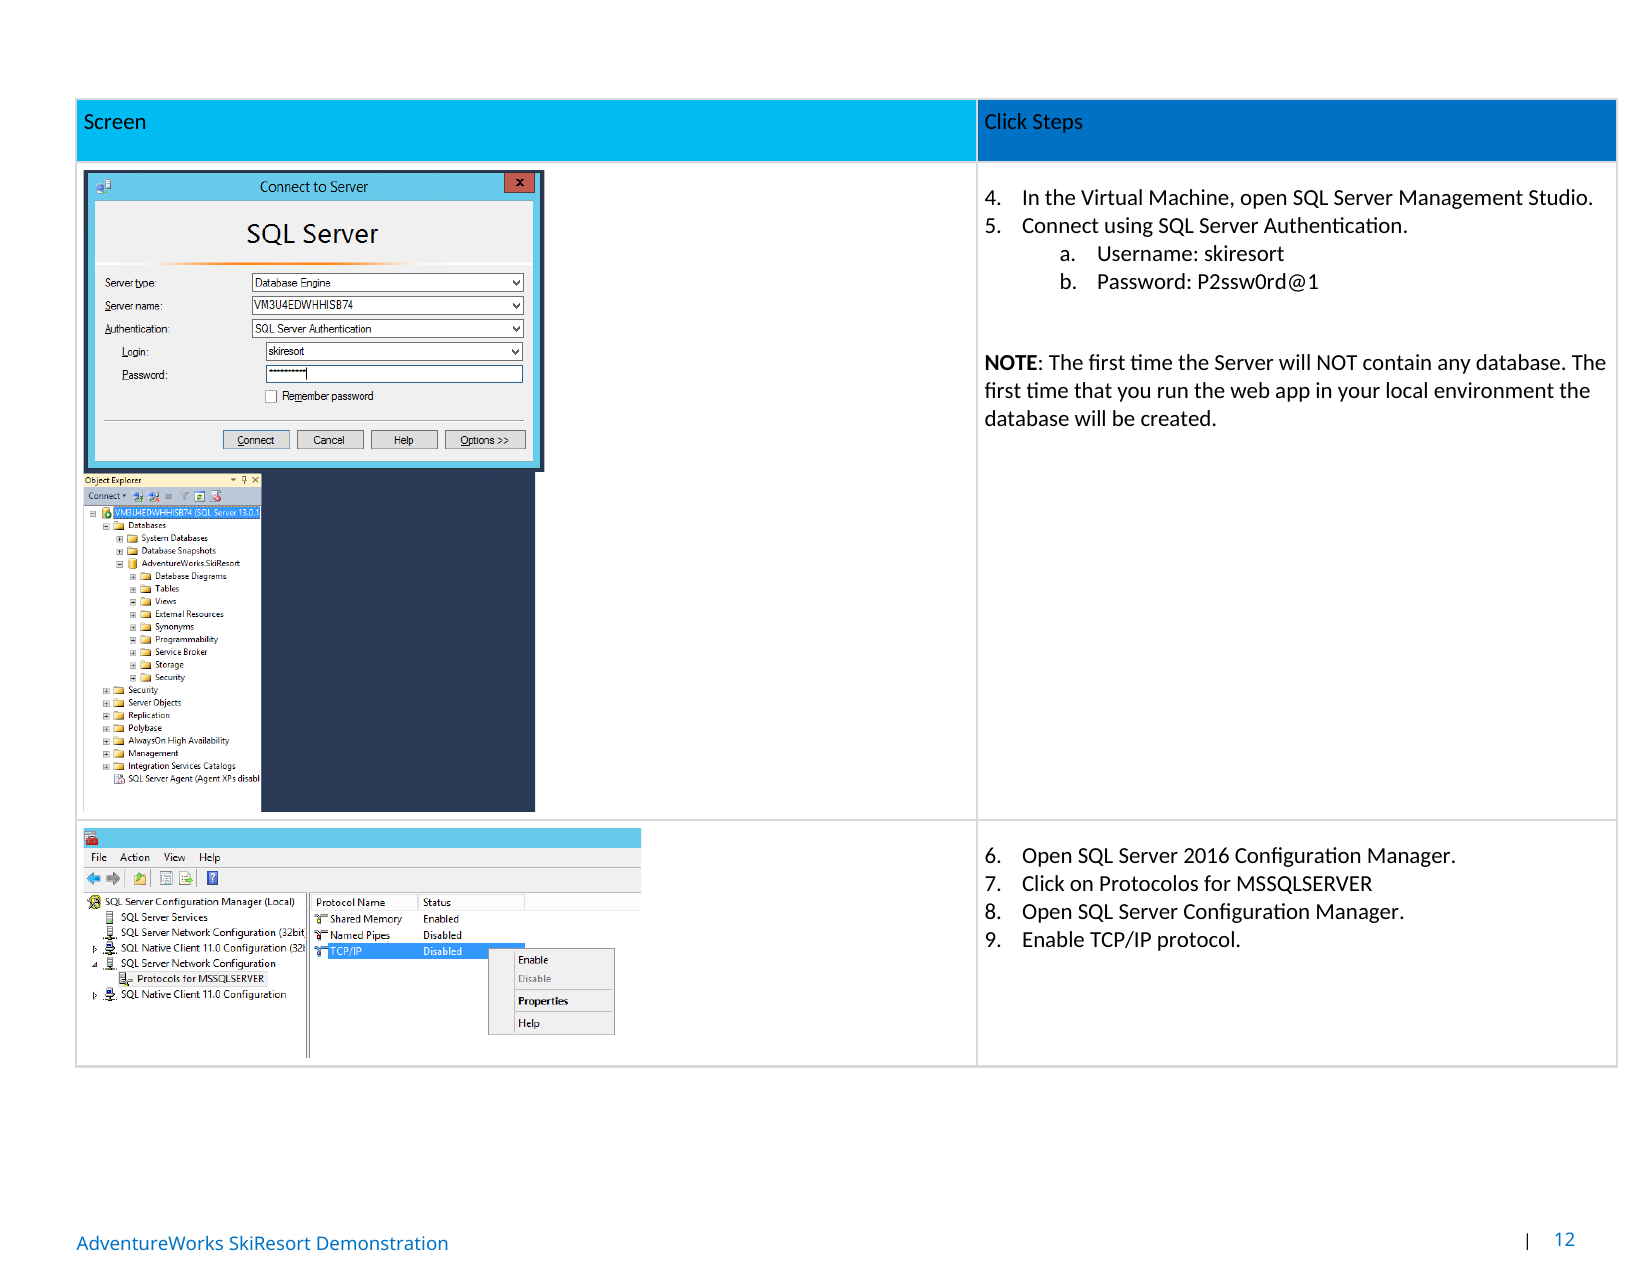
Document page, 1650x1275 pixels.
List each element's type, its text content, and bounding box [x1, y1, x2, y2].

table_header Click Steps [978, 100, 1616, 161]
picture [83, 170, 545, 812]
table_cell In the Virtual Machine, open SQL Server Management Studio. Connect using SQL Server Authentication. Username: skiresort Password: P2ssw0rd@1 NOTE: The first time the Server will NOT contain any database. The first time that you run the web app in your local environment the database will be created. [978, 163, 1616, 819]
table_cell Open SQL Server 2016 Configuration Manager. Click on Protocolos for MSSQLSERVER Open SQL Server Configuration Manager. Enable TCP/IP protocol. [978, 821, 1616, 1065]
table_cell [77, 163, 976, 819]
table_header Screen [77, 100, 976, 161]
picture [83, 828, 642, 1058]
table_cell [77, 821, 976, 1065]
